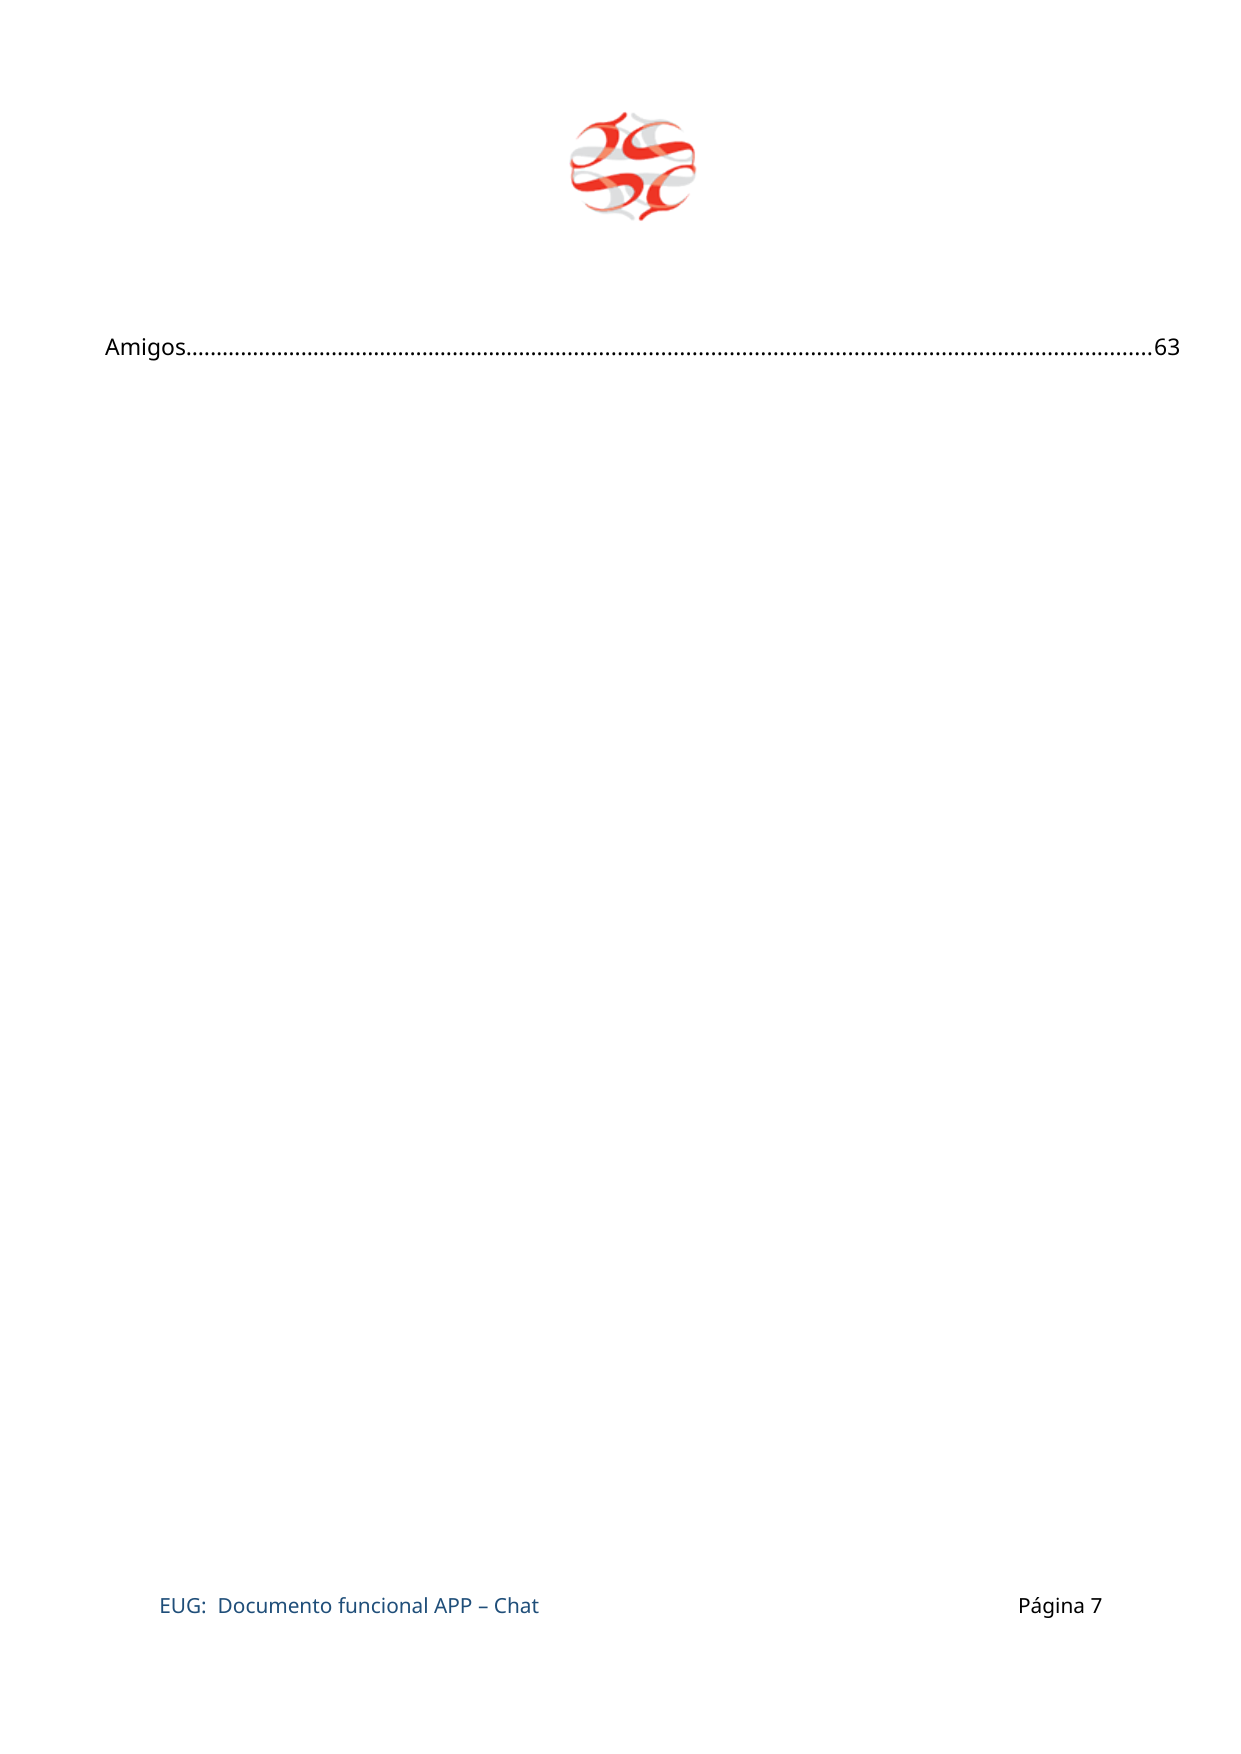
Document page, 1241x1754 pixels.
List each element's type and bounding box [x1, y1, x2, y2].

picture [559, 86, 711, 237]
